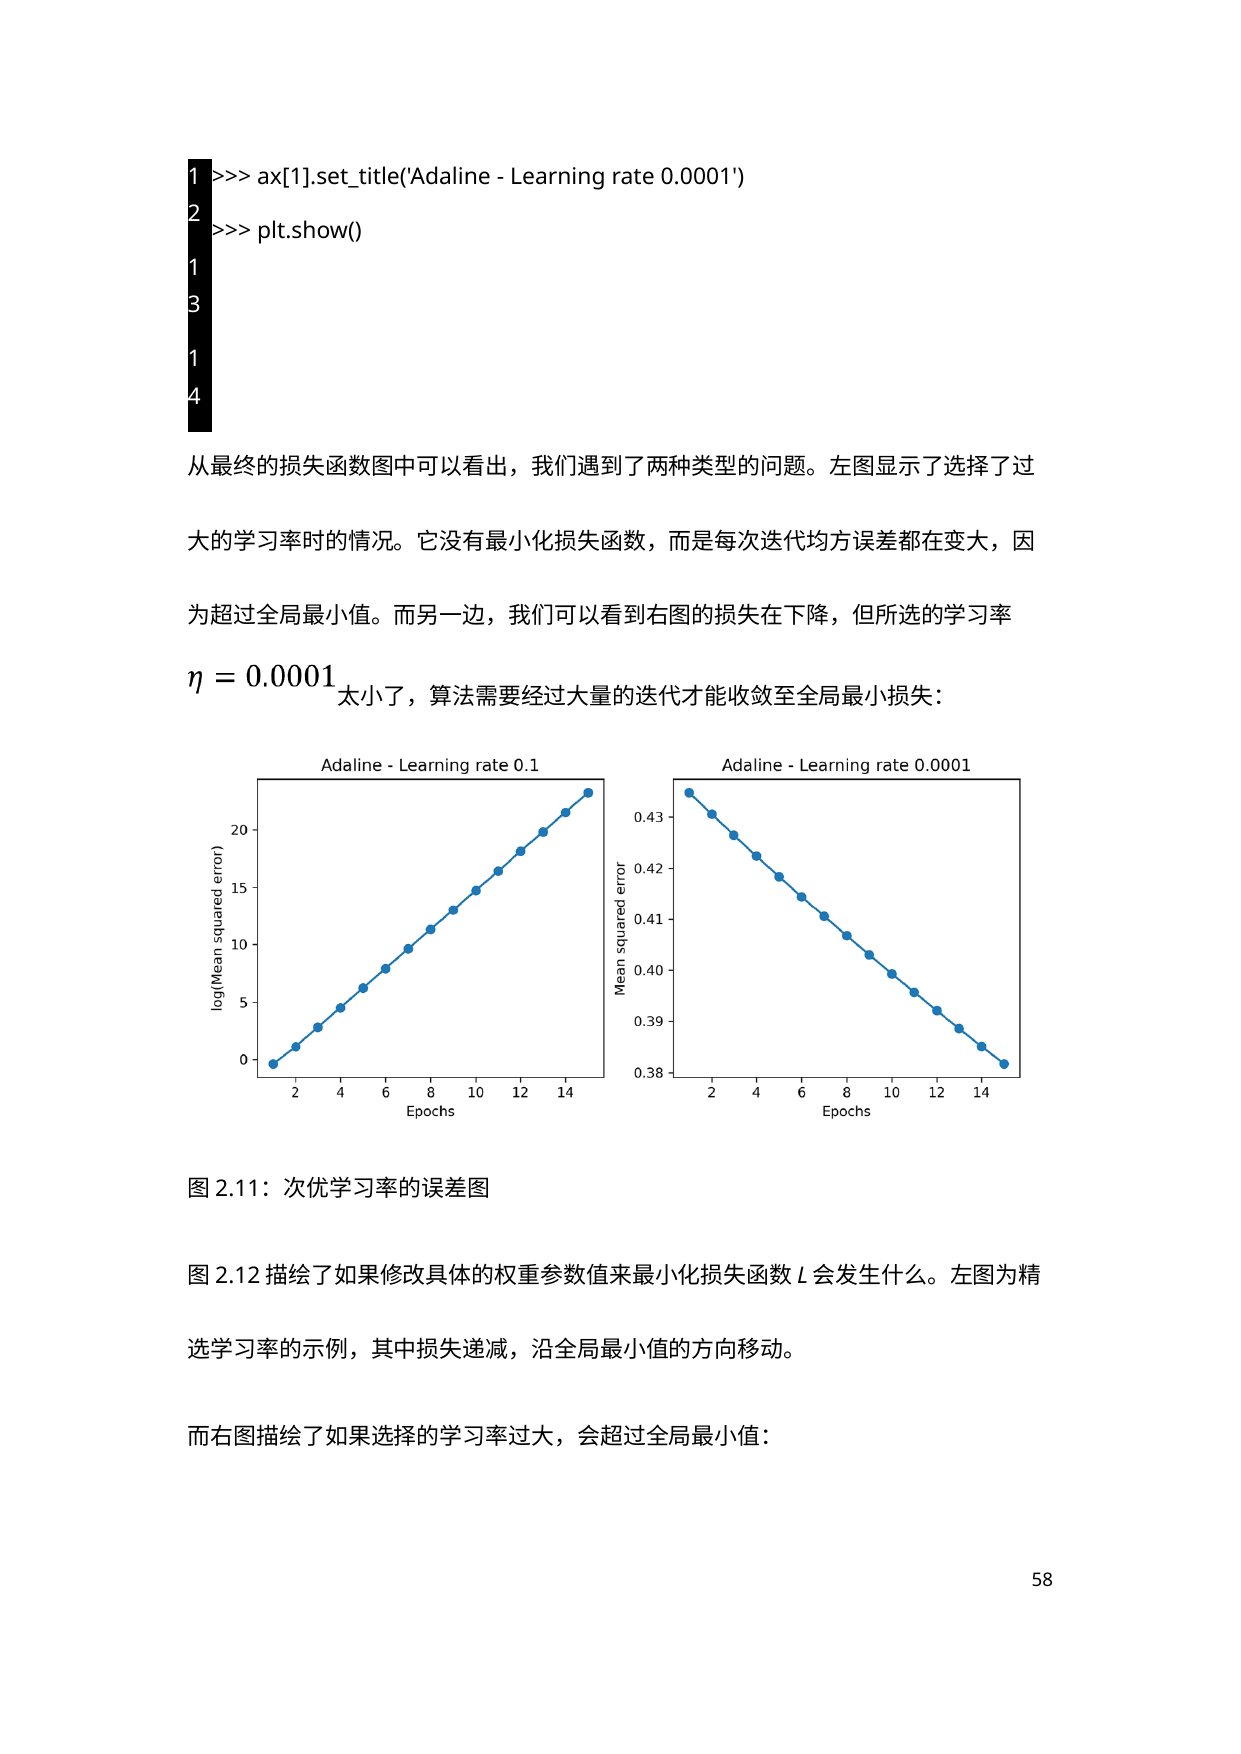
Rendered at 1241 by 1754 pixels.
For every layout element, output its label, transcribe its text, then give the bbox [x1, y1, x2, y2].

text 图2.12描绘了如果修改具体的权重参数值来最小化损失函数L会发生什么。左图为精选学习率的示例，其中损失递减，沿全局最小值的方向移动。 [187, 1241, 1053, 1380]
picture [187, 656, 338, 696]
picture [187, 752, 1053, 1123]
text 从最终的损失函数图中可以看出，我们遇到了两种类型的问题。左图显示了选择了过大的学习率时的情况。它没有最小化损失函数，而是每次迭代均方误差都在变大，因为超过全局最小值。而另一边，我们可以看到右图的损失在下降，但所选的学习率太小了，算法需要经过大量的迭代才能收敛至全局最小损失： [187, 432, 1053, 721]
text 图2.11：次优学习率的误差图 [187, 1154, 1053, 1219]
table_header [188, 159, 212, 432]
text 而右图描绘了如果选择的学习率过大，会超过全局最小值： [187, 1402, 1053, 1467]
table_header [212, 159, 1053, 432]
